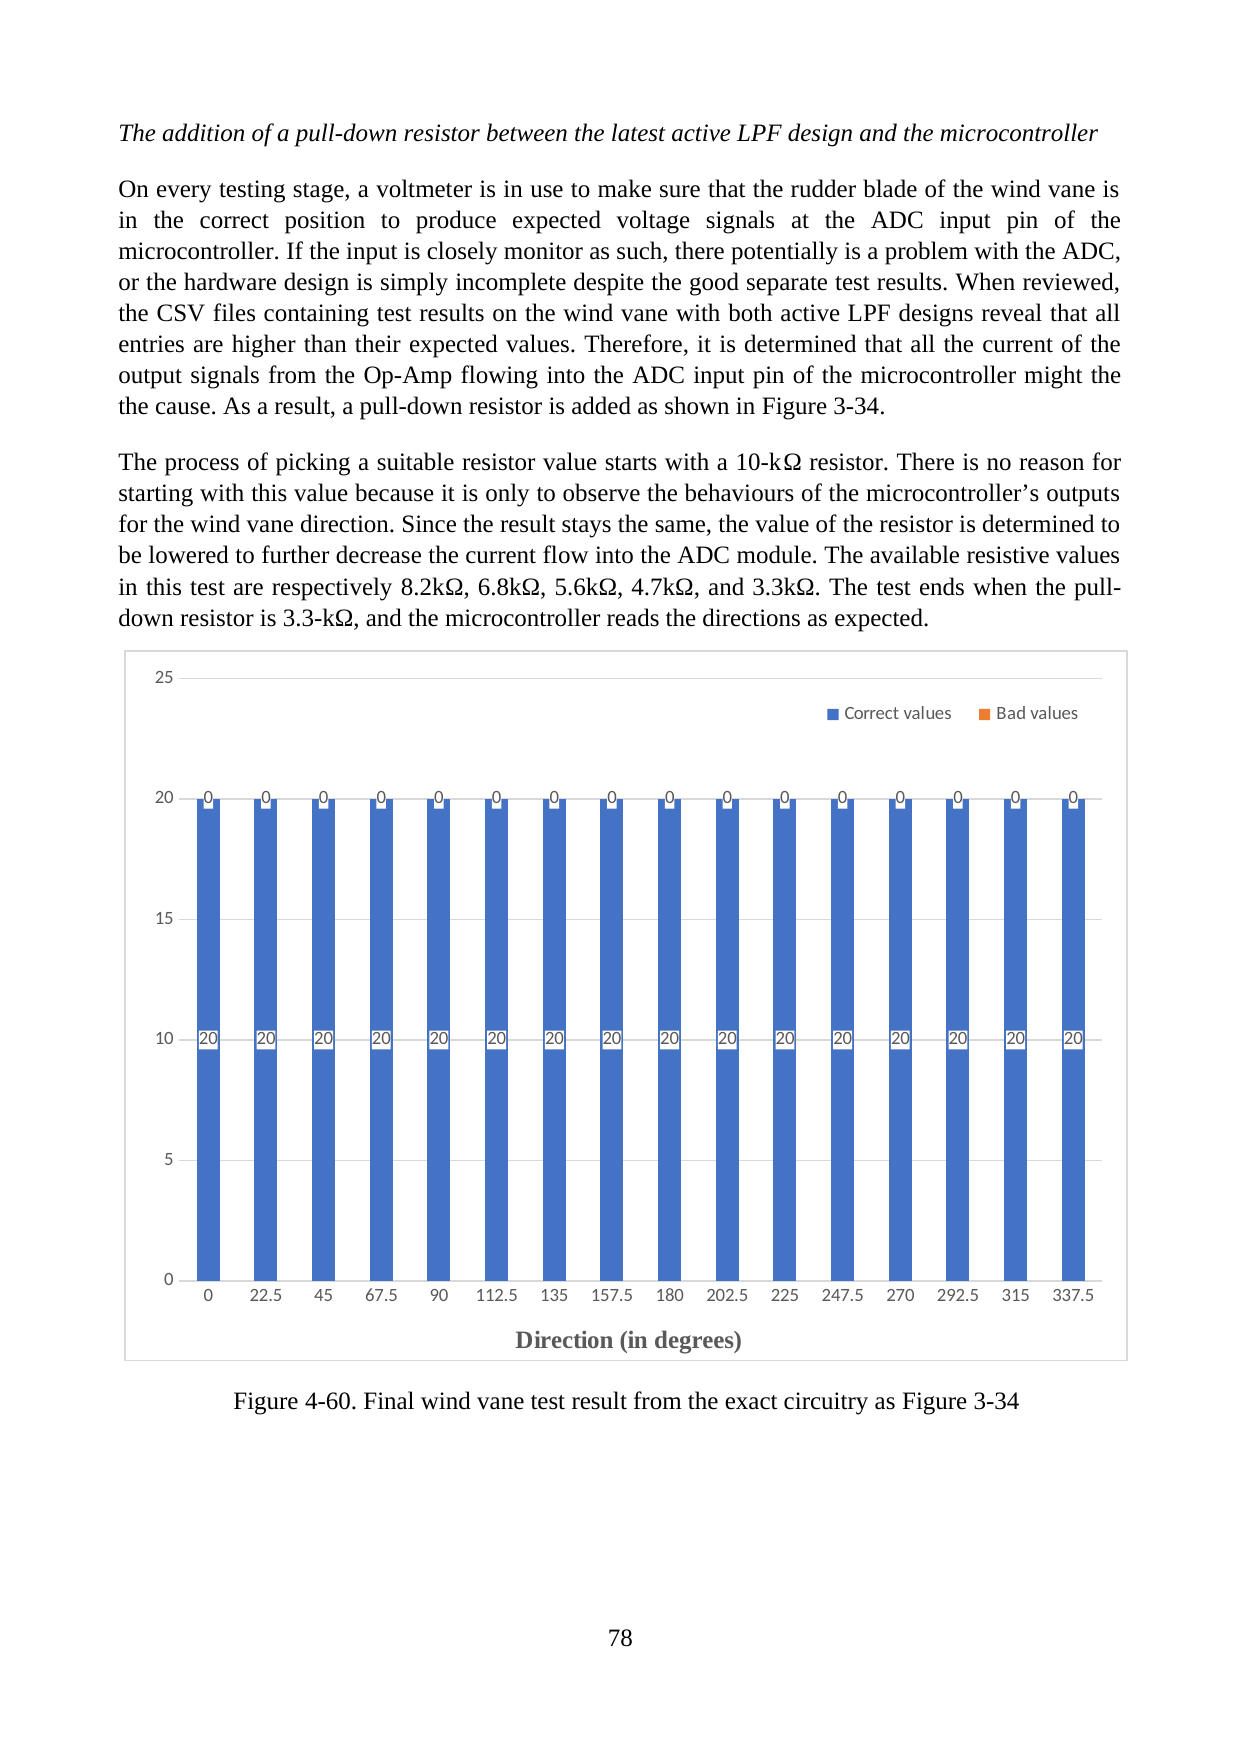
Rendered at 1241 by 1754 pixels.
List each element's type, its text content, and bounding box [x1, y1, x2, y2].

text The process of picking a suitable resistor value starts with a 10-kΩ resistor. There is no reason for starting with this value because it is only to observe the behaviours of the microcontroller’s outputs for the wind vane direction. Since the result stays the same, the value of the resistor is determined to be lowered to further decrease the current flow into the ADC module. The available resistive values in this test are respectively 8.2kΩ, 6.8kΩ, 5.6kΩ, 4.7kΩ, and 3.3kΩ. The test ends when the pull-down resistor is 3.3-kΩ, and the microcontroller reads the directions as expected. [118, 447, 1122, 631]
subtitle The addition of a pull-down resistor between the latest active LPF design and the microcontroller [118, 118, 1122, 147]
